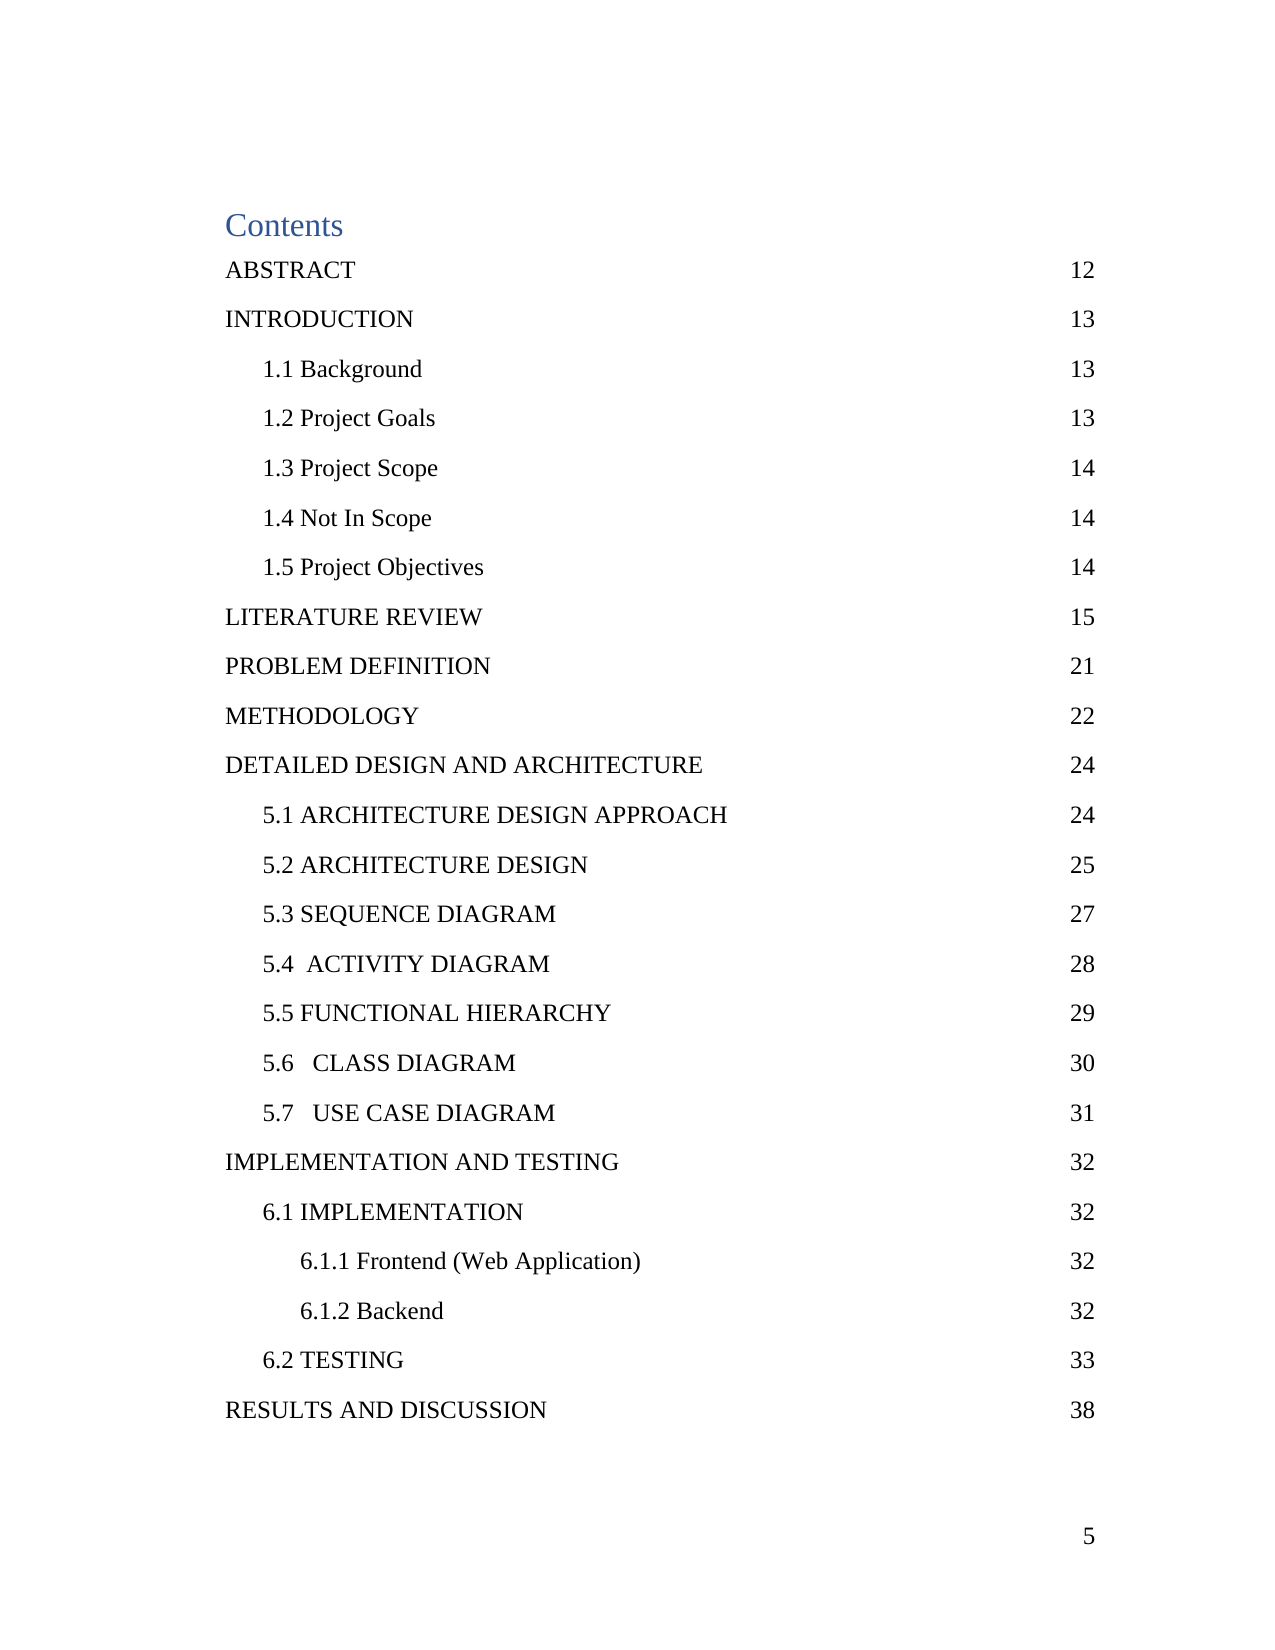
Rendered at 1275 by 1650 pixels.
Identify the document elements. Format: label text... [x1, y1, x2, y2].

text Contents [225, 205, 1095, 243]
